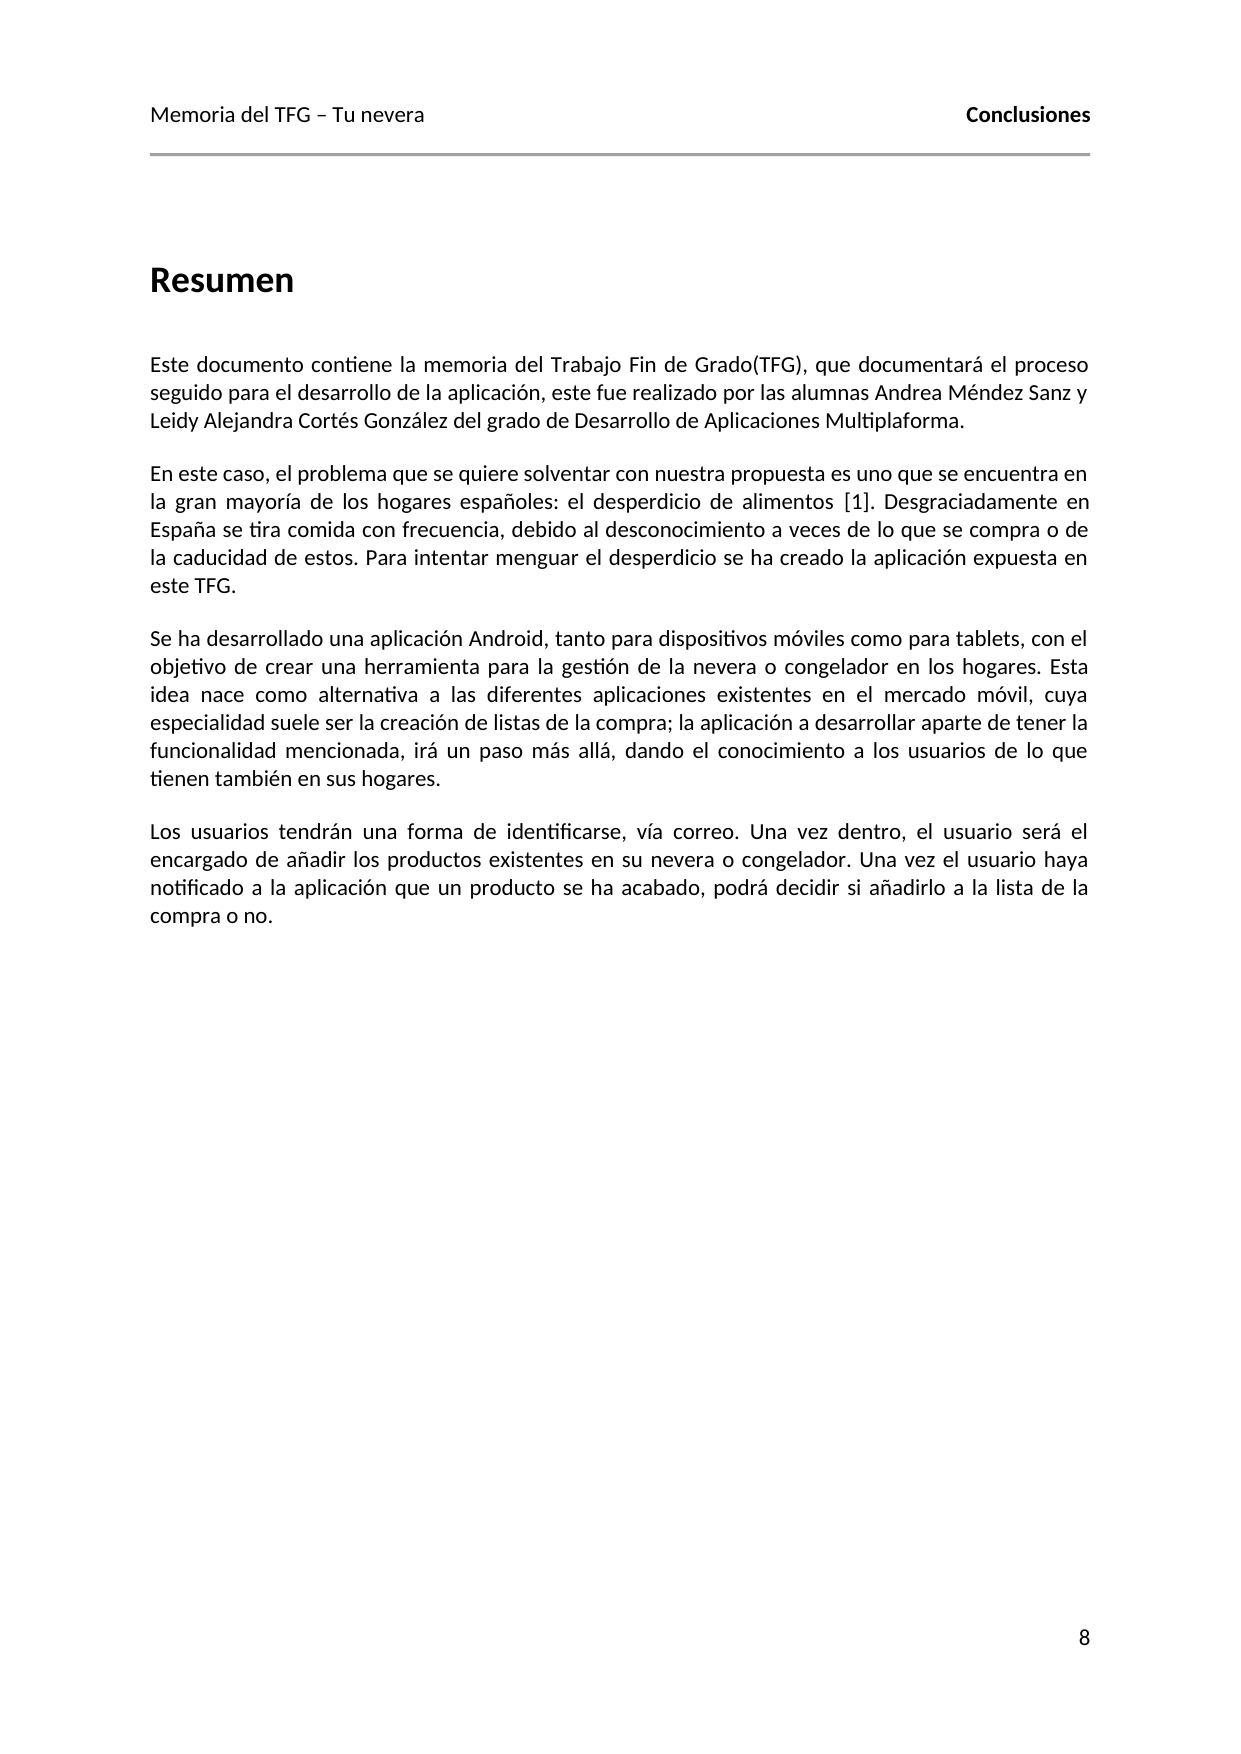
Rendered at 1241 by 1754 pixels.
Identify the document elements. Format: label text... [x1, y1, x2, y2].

text Se ha desarrollado una aplicación Android, tanto para dispositivos móviles como para tablets, con el objetivo de crear una herramienta para la gestión de la nevera o congelador en los hogares. Esta idea nace como alternativa a las diferentes aplicaciones existentes en el mercado móvil, cuya especialidad suele ser la creación de listas de la compra; la aplicación a desarrollar aparte de tener la funcionalidad mencionada, irá un paso más allá, dando el conocimiento a los usuarios de lo que tienen también en sus hogares. [150, 624, 1090, 792]
text Este documento contiene la memoria del Trabajo Fin de Grado(TFG), que documentará el proceso seguido para el desarrollo de la aplicación, este fue realizado por las alumnas Andrea Méndez Sanz y Leidy Alejandra Cortés González del grado de Desarrollo de Aplicaciones Multiplaforma. [150, 350, 1090, 434]
text Los usuarios tendrán una forma de identificarse, vía correo. Una vez dentro, el usuario será el encargado de añadir los productos existentes en su nevera o congelador. Una vez el usuario haya notificado a la aplicación que un producto se ha acabado, podrá decidir si añadirlo a la lista de la compra o no. [150, 817, 1090, 929]
text En este caso, el problema que se quiere solventar con nuestra propuesta es uno que se encuentra en la gran mayoría de los hogares españoles: el desperdicio de alimentos. Desgraciadamente en España se tira comida con frecuencia, debido al desconocimiento a veces de lo que se compra o de la caducidad de estos. Para intentar menguar el desperdicio se ha creado la aplicación expuesta en este TFG. [150, 459, 1090, 599]
subtitle Resumen [150, 256, 1090, 302]
